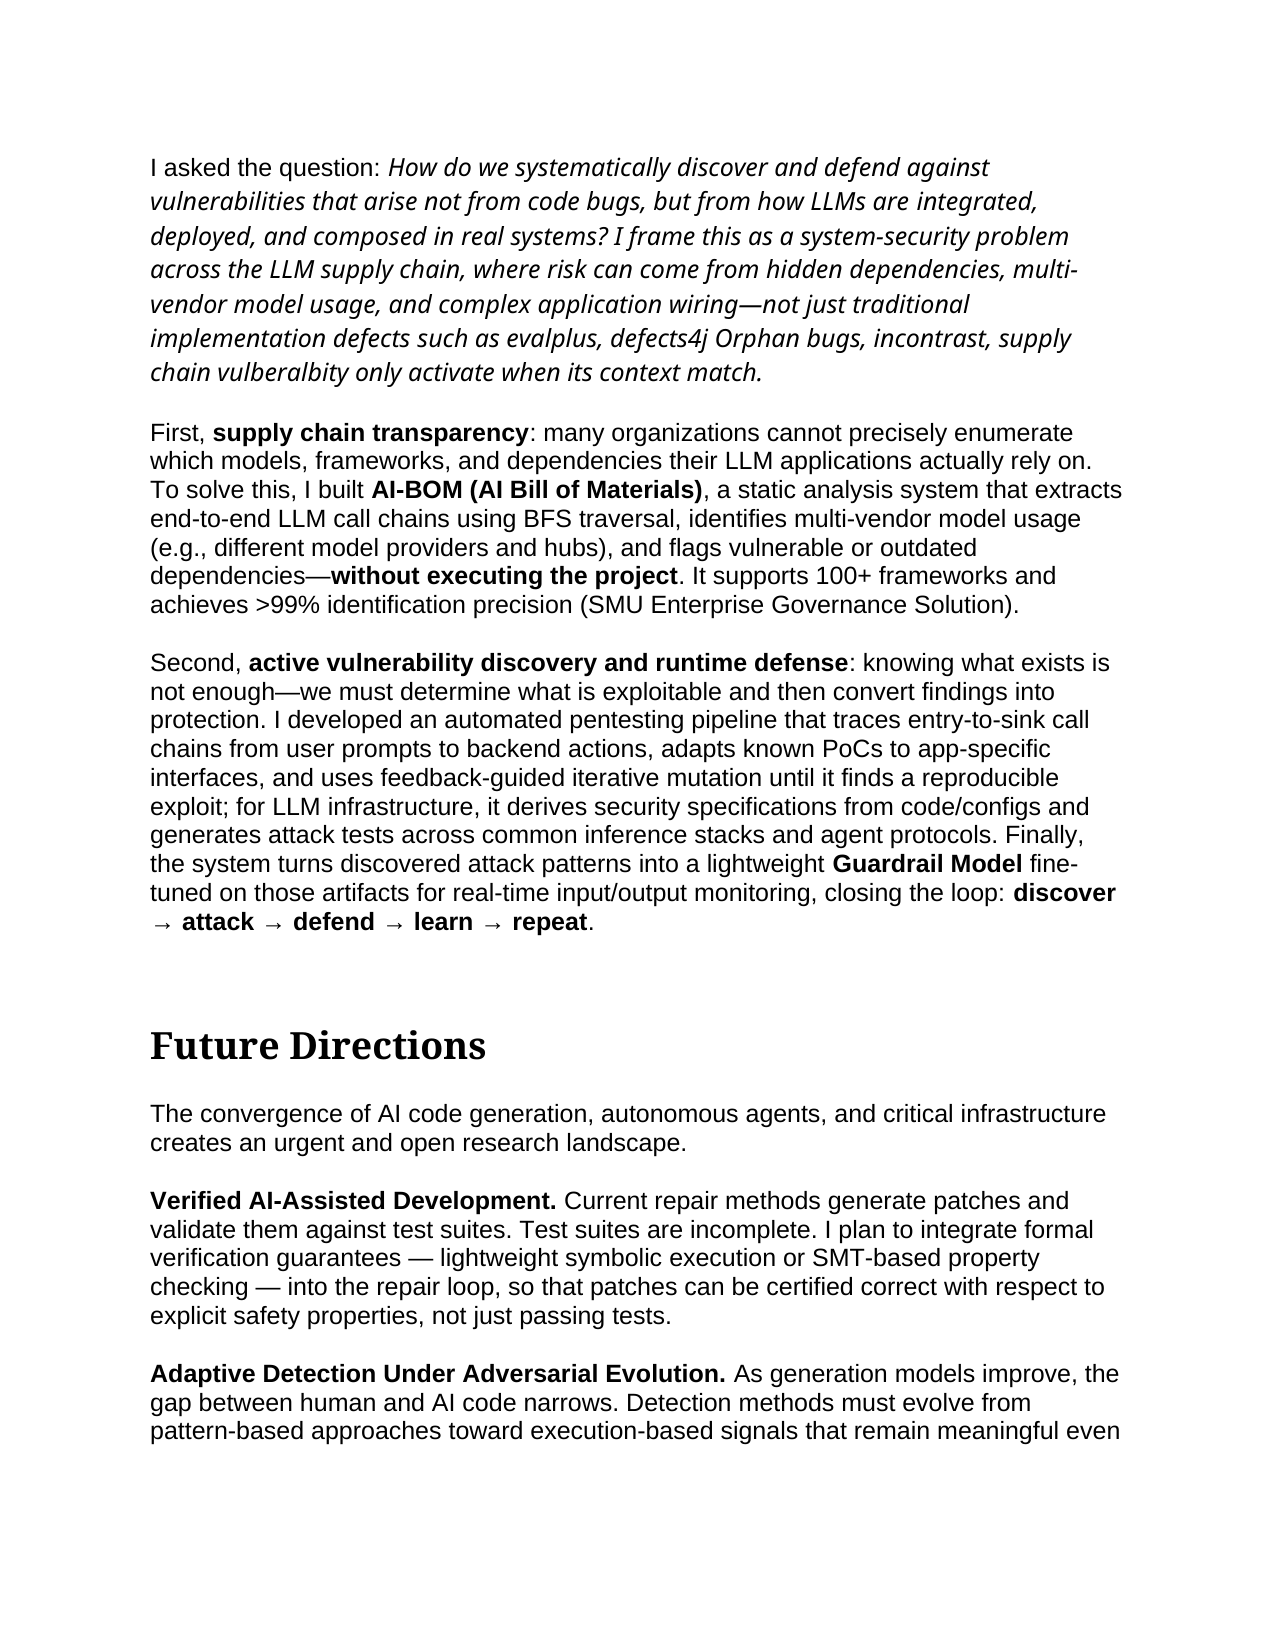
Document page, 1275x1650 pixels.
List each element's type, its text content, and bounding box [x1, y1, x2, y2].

text First, supply chain transparency: many organizations cannot precisely enumerate which models, frameworks, and dependencies their LLM applications actually rely on. To solve this, I built AI-BOM (AI Bill of Materials), a static analysis system that extracts end-to-end LLM call chains using BFS traversal, identifies multi-vendor model usage (e.g., different model providers and hubs), and flags vulnerable or outdated dependencies—without executing the project. It supports 100+ frameworks and achieves >99% identification precision (SMU Enterprise Governance Solution). [150, 418, 1125, 619]
text Verified AI-Assisted Development. Current repair methods generate patches and validate them against test suites. Test suites are incomplete. I plan to integrate formal verification guarantees — lightweight symbolic execution or SMT-based property checking — into the repair loop, so that patches can be certified correct with respect to explicit safety properties, not just passing tests. [150, 1186, 1125, 1330]
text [150, 1359, 1125, 1445]
text The convergence of AI code generation, autonomous agents, and critical infrastructure creates an urgent and open research landscape. [150, 1099, 1125, 1157]
text Second, active vulnerability discovery and runtime defense: knowing what exists is not enough—we must determine what is exploitable and then convert findings into protection. I developed an automated pentesting pipeline that traces entry-to-sink call chains from user prompts to backend actions, adapts known PoCs to app-specific interfaces, and uses feedback-guided iterative mutation until it finds a reproducible exploit; for LLM infrastructure, it derives security specifications from code/configs and generates attack tests across common inference stacks and agent protocols. Finally, the system turns discovered attack patterns into a lightweight Guardrail Model fine-tuned on those artifacts for real-time input/output monitoring, closing the loop: discover → attack → defend → learn → repeat. [150, 648, 1125, 936]
subtitle Future Directions [150, 1019, 1125, 1070]
text I asked the question: How do we systematically discover and defend against vulnerabilities that arise not from code bugs, but from how LLMs are integrated, deployed, and composed in real systems? I frame this as a system-security problem across the LLM supply chain, where risk can come from hidden dependencies, multi-vendor model usage, and complex application wiring—not just traditional implementation defects such as evalplus, defects4j Orphan bugs, incontrast, supply chain vulberalbity only activate when its context match. [150, 150, 1125, 388]
